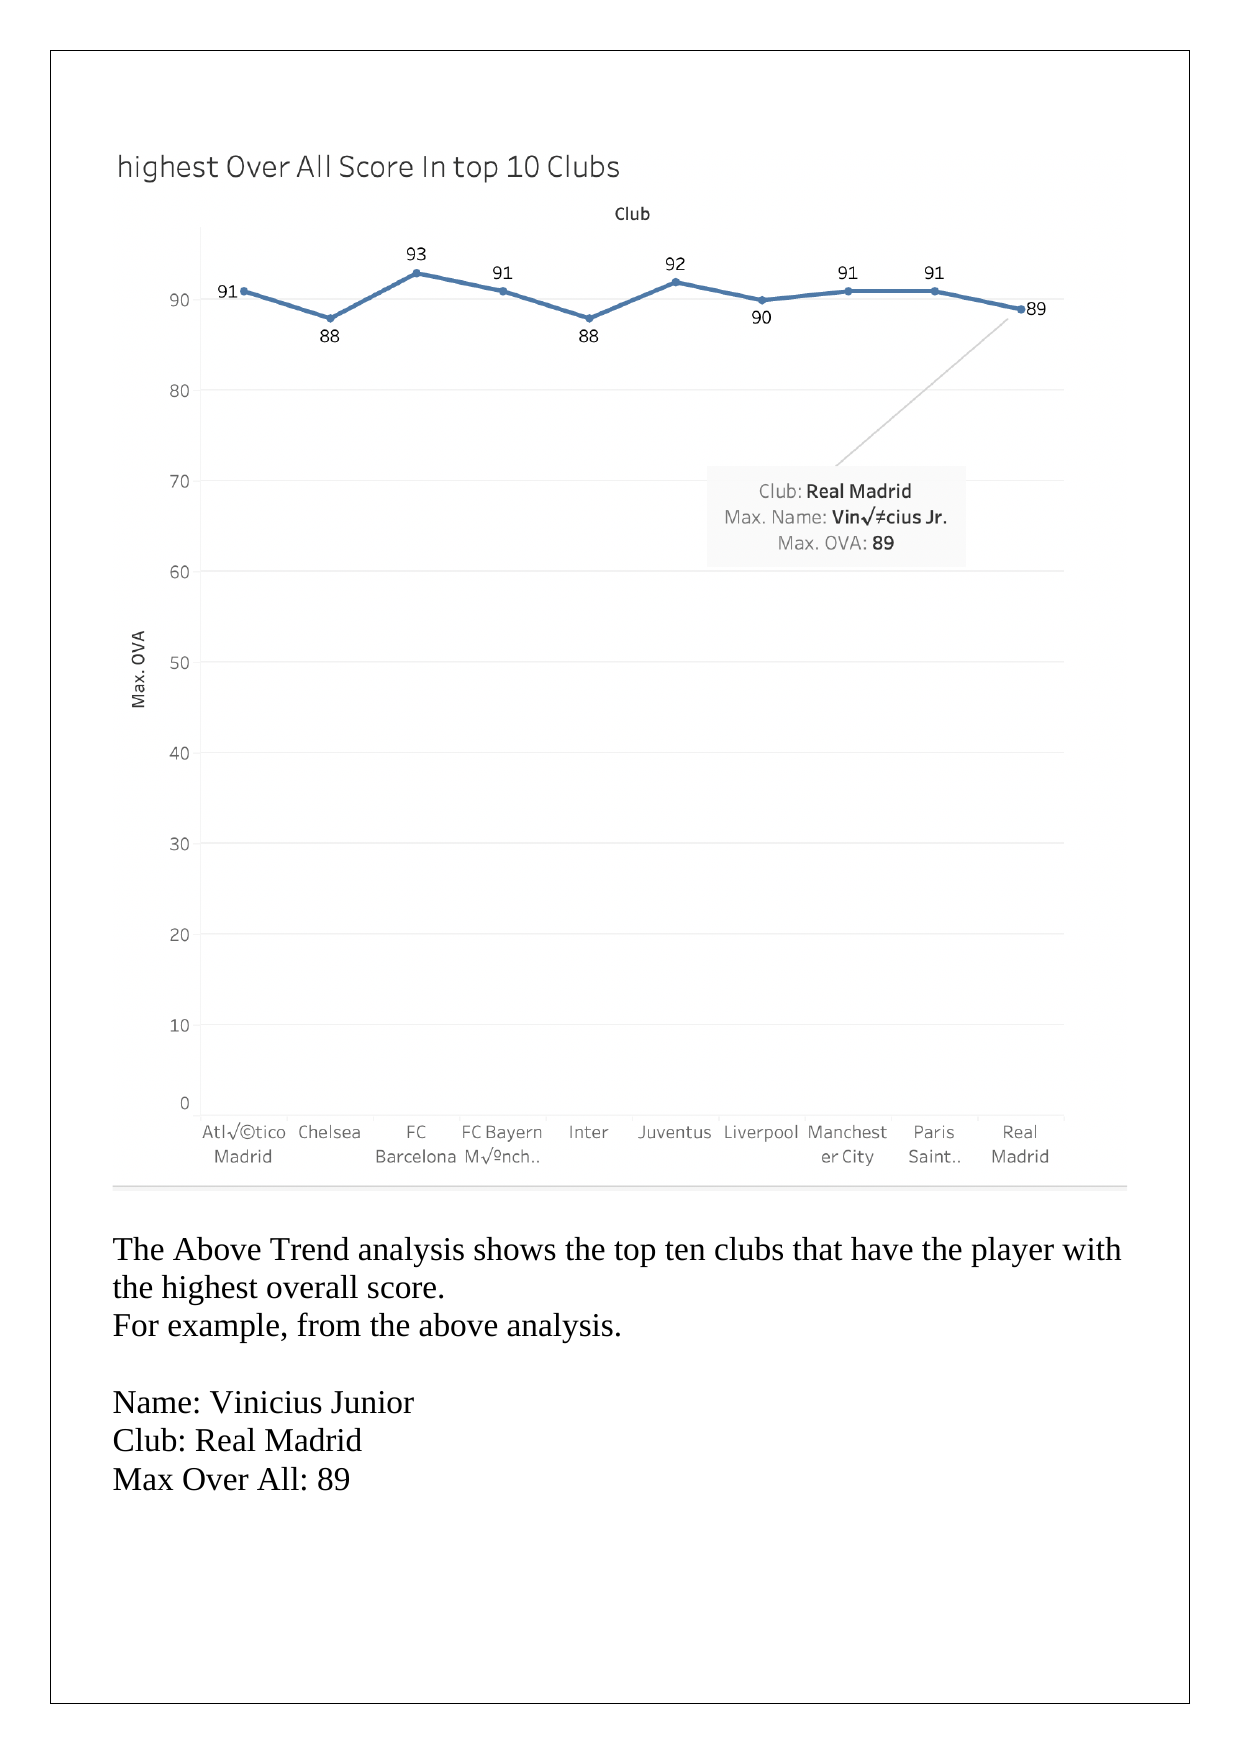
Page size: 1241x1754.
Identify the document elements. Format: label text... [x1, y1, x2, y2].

text Max Over All: 89 [112, 1459, 1128, 1497]
text Name: Vinicius Junior [112, 1382, 1128, 1420]
text For example, from the above analysis. [112, 1305, 1128, 1344]
picture [112, 150, 1128, 1191]
text The Above Trend analysis shows the top ten clubs that have the player with the highest overall score. [112, 1229, 1128, 1305]
text Club: Real Madrid [112, 1420, 1128, 1459]
